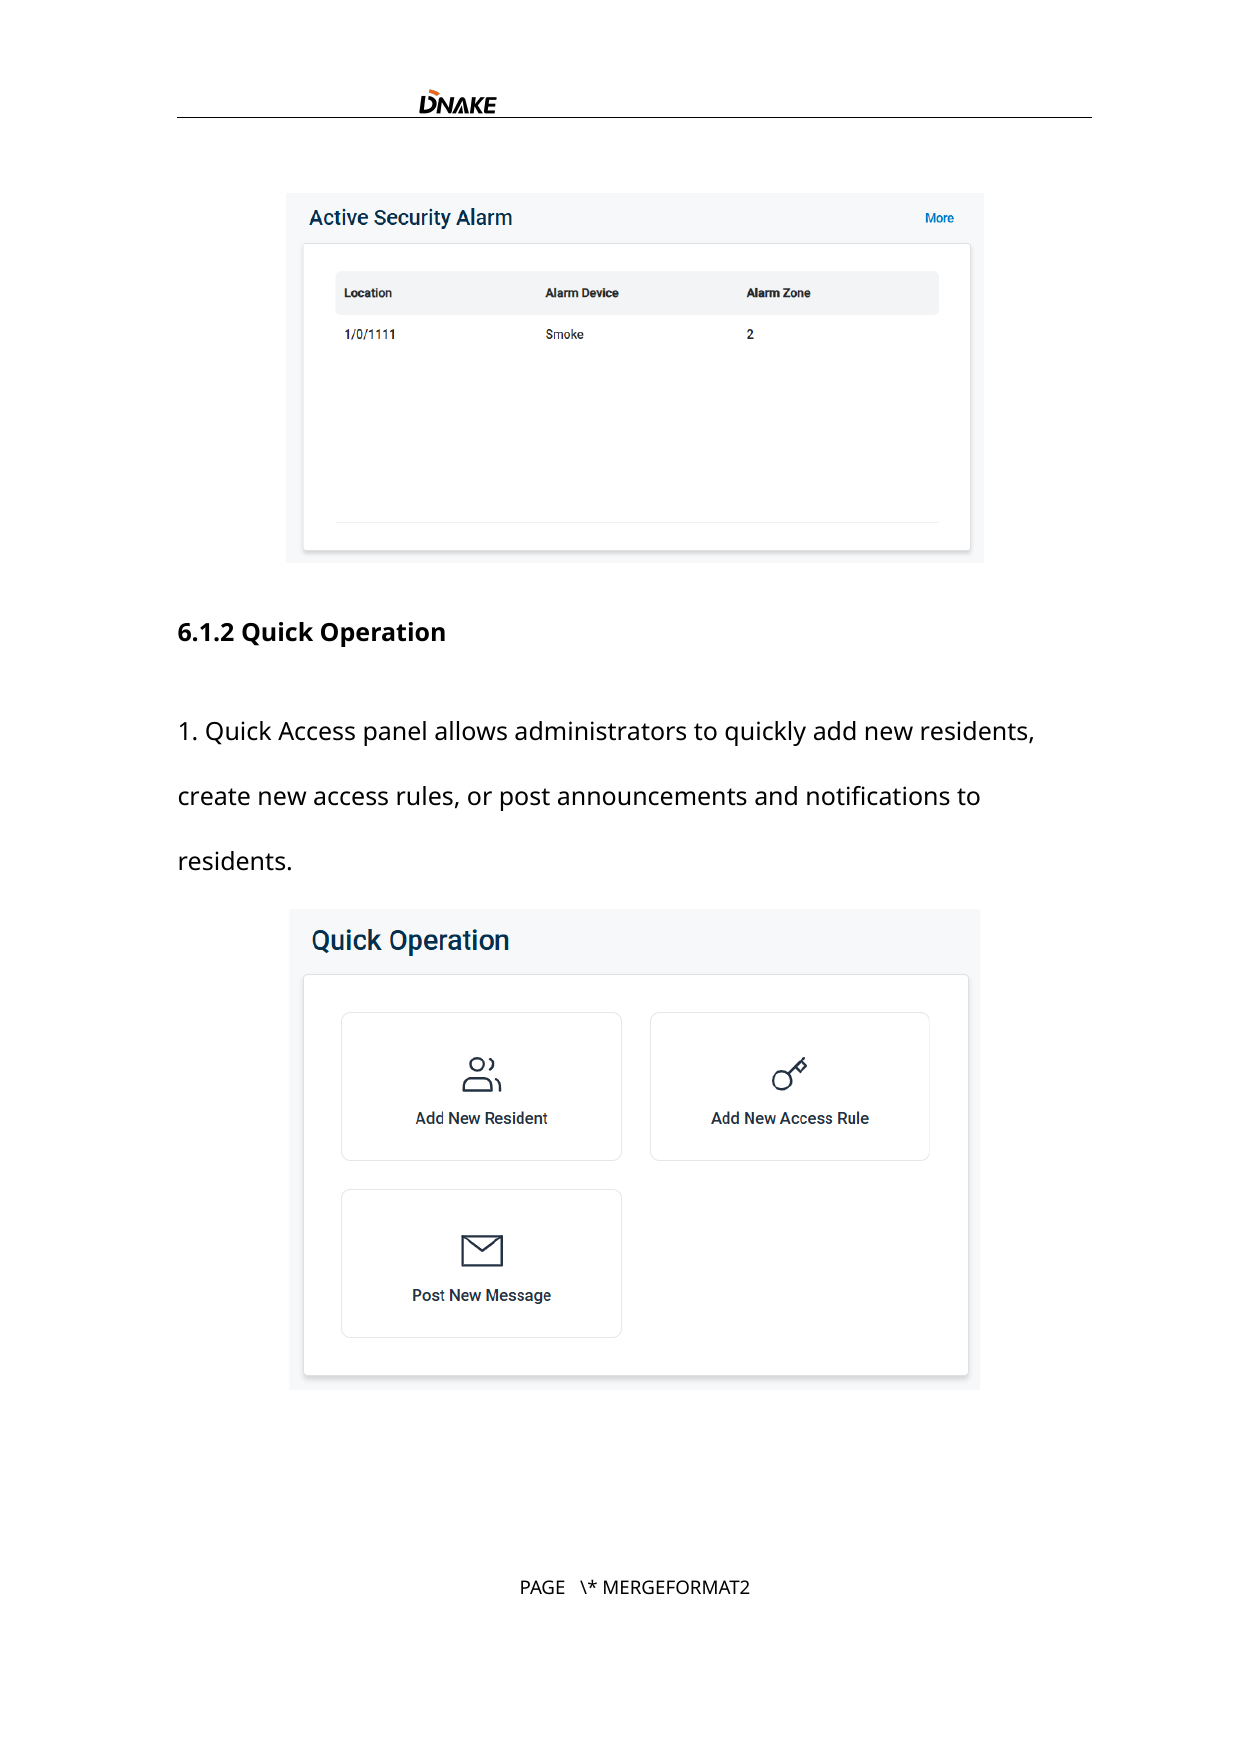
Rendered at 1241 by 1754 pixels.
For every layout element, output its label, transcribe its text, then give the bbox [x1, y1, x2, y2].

picture [418, 88, 497, 115]
subtitle 6.1.2 Quick Operation [177, 600, 1092, 665]
picture [286, 193, 984, 563]
text 1. Quick Access panel allows administrators to quickly add new residents, create new access rules, or post announcements and notifications to residents. [177, 698, 1092, 893]
picture [289, 909, 981, 1390]
